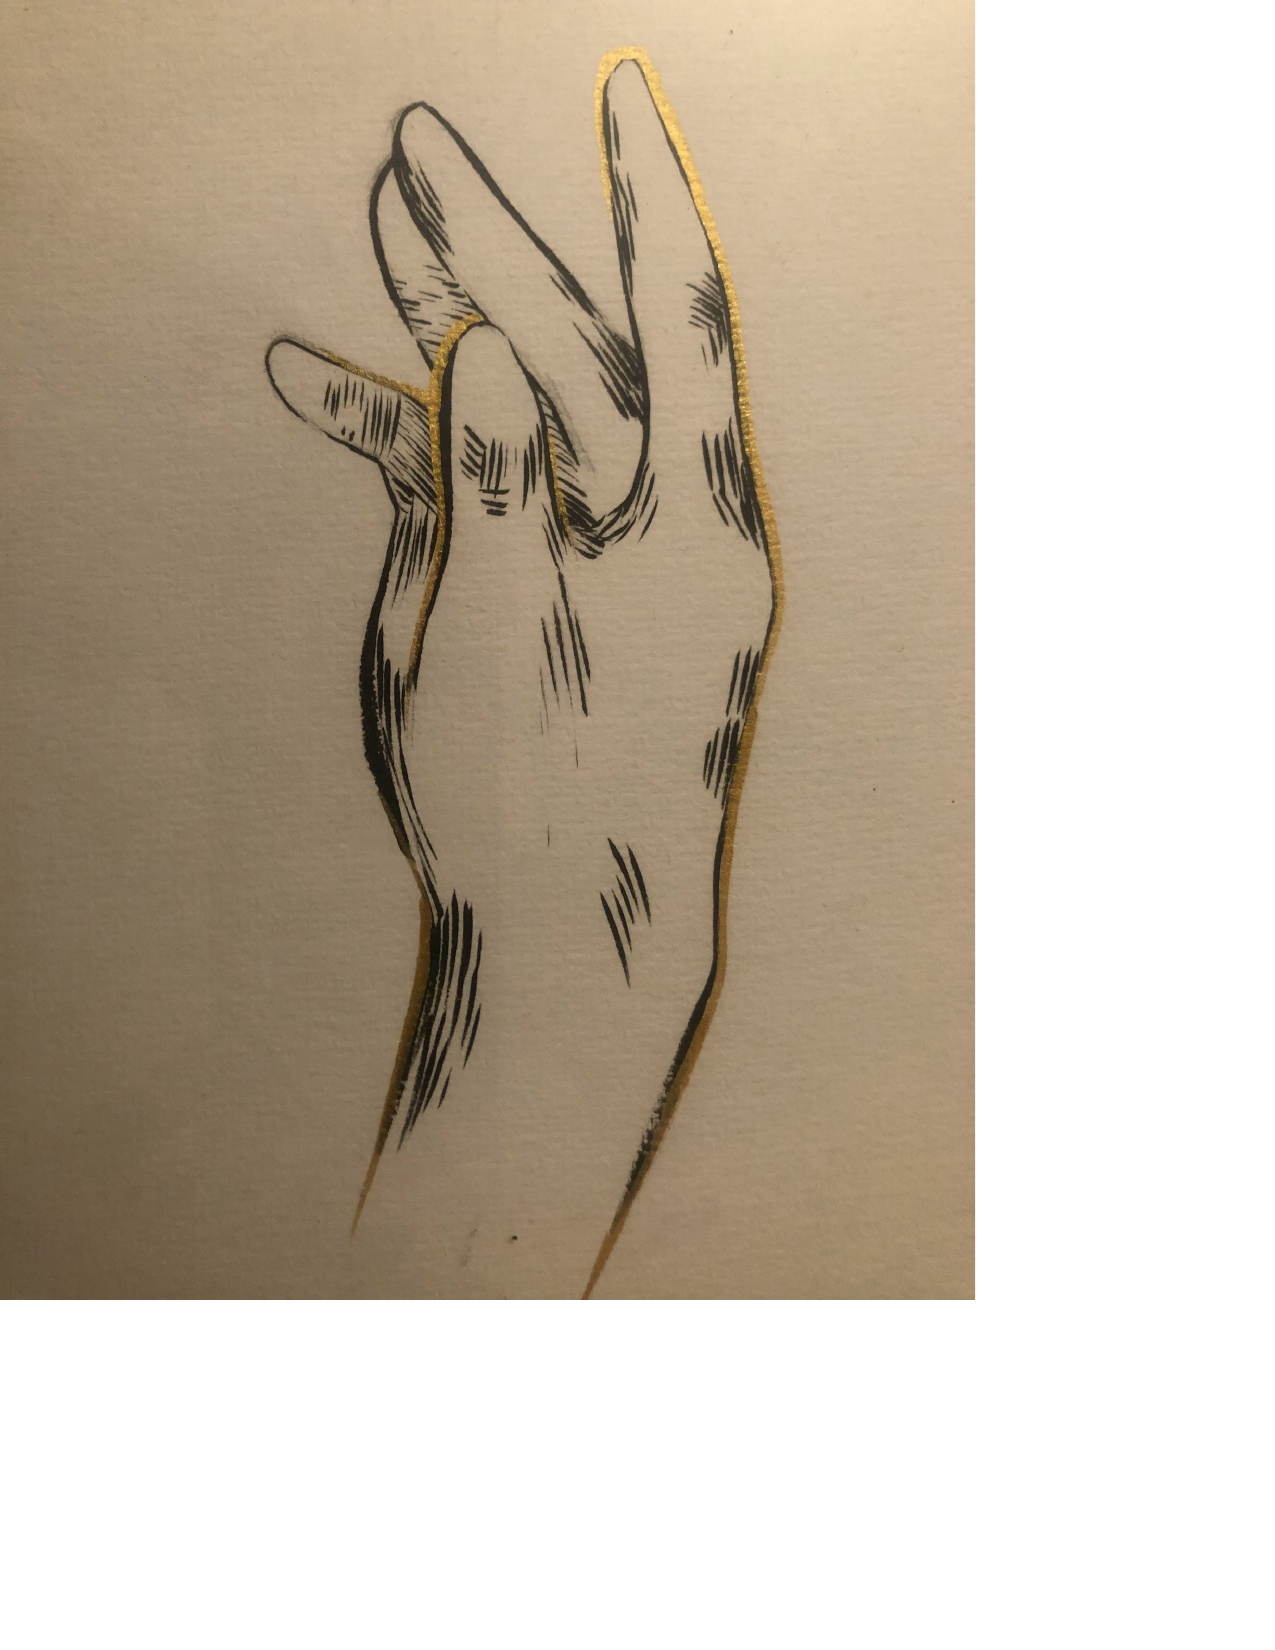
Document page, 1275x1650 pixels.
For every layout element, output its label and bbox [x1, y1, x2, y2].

picture [0, 0, 976, 1300]
